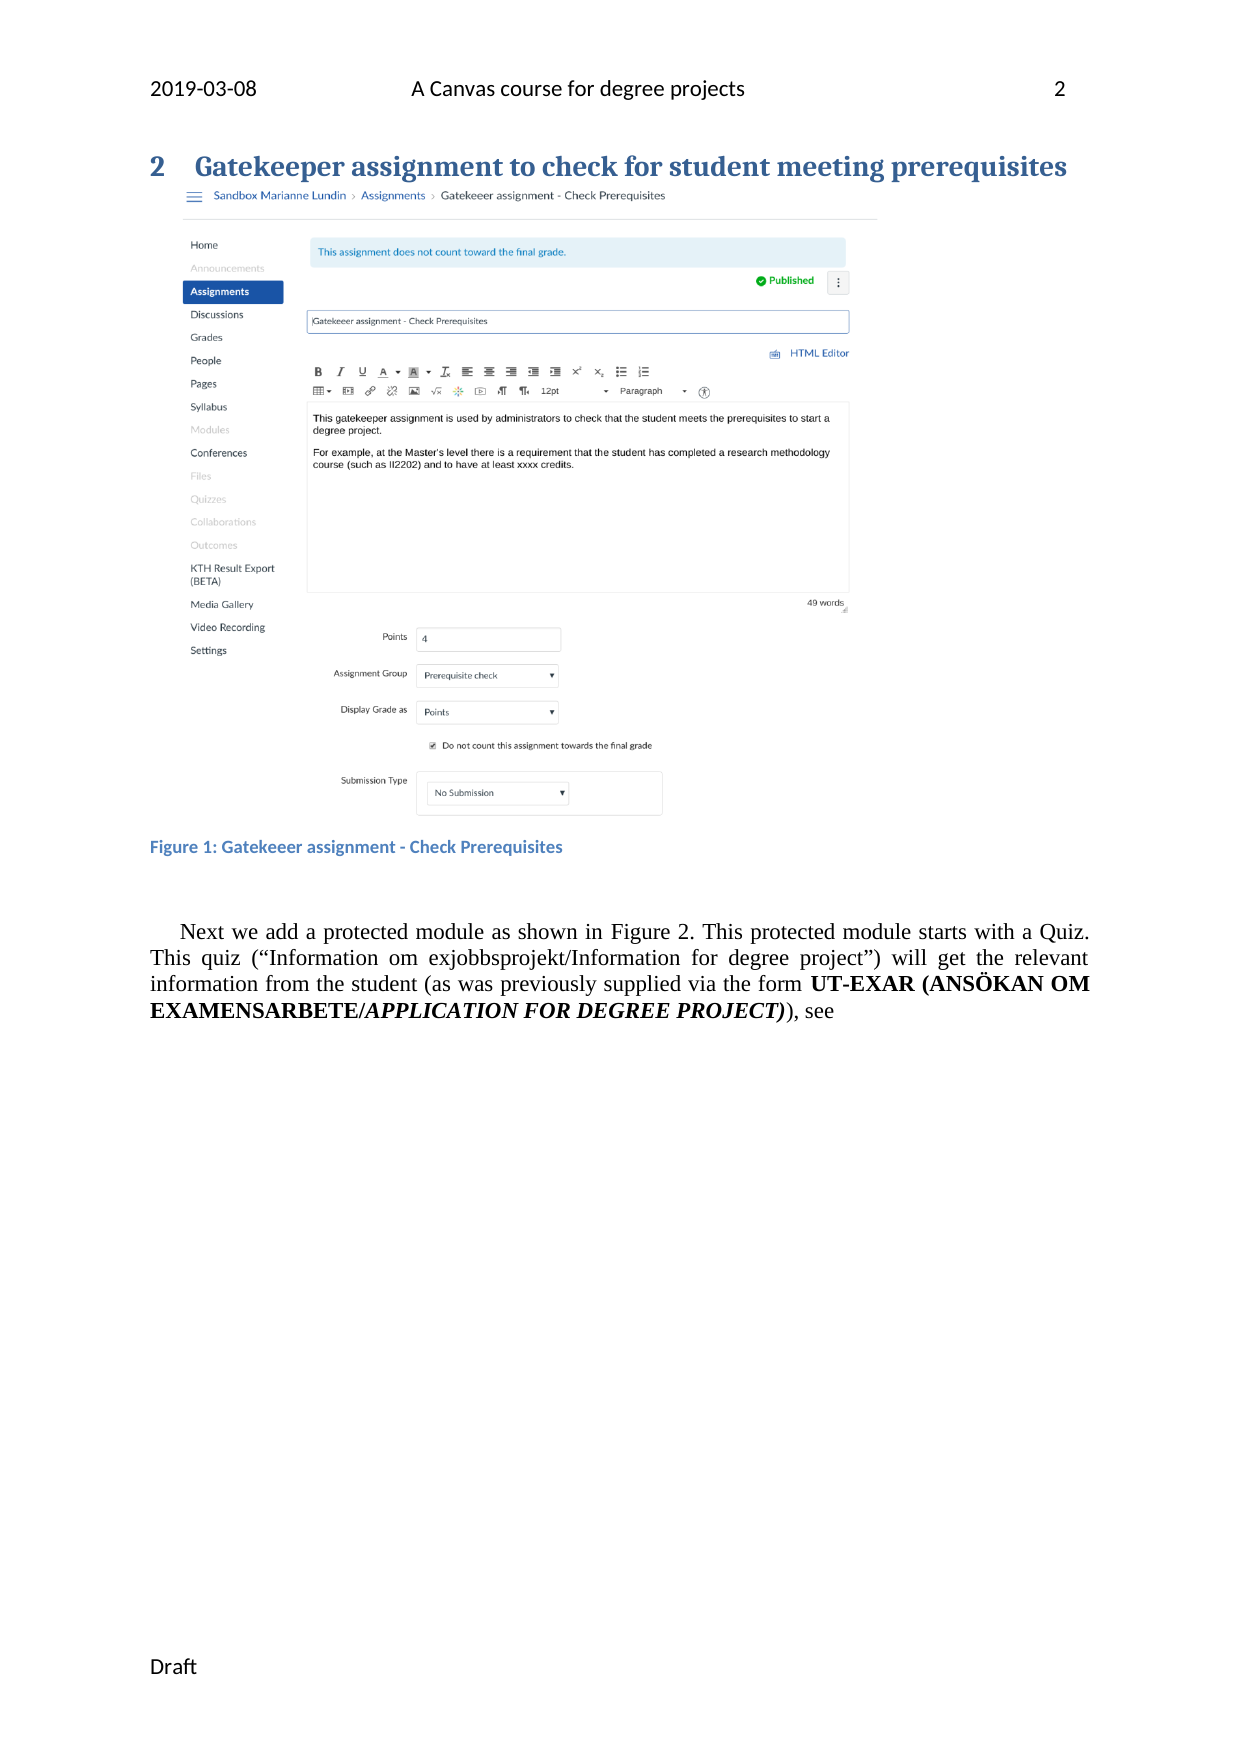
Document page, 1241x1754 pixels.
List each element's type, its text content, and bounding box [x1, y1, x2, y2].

text Next we add a protected module as shown in Figure 2. This protected module starts with a Quiz. This quiz (“Information om exjobbsprojekt/Information for degree project”) will get the relevant information from the student (as was previously supplied via the form UT-EXAR (ANSÖKAN OM EXAMENSARBETE/APPLICATION FOR DEGREE PROJECT)), see [150, 918, 1090, 1023]
subtitle Gatekeeper assignment to check for student meeting prerequisites [150, 150, 1090, 183]
picture [179, 188, 878, 823]
